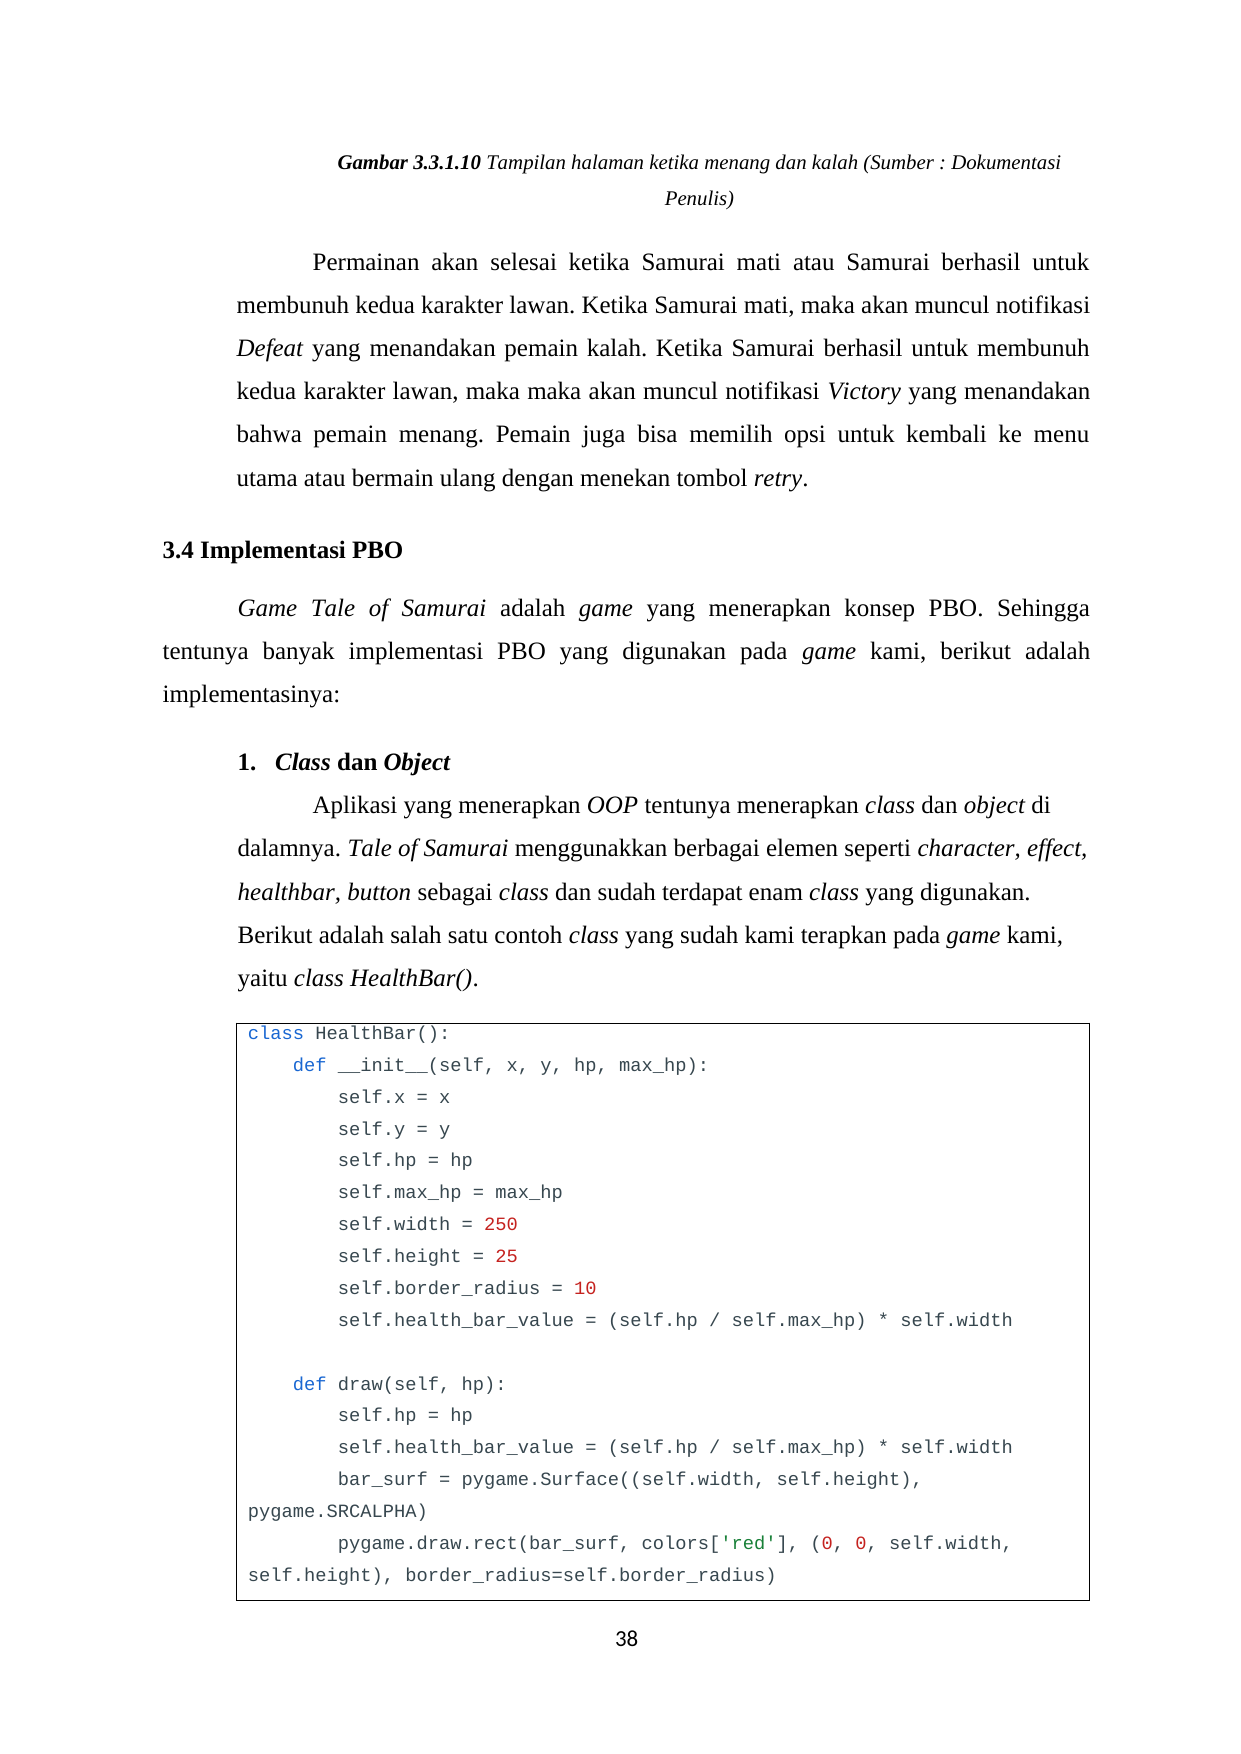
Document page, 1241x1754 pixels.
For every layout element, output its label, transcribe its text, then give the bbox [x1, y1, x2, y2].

text Aplikasi yang menerapkan OOP tentunya menerapkan class dan object di dalamnya. Tale of Samurai menggunakkan berbagai elemen seperti character, effect, healthbar, button sebagai class dan sudah terdapat enam class yang digunakan. Berikut adalah salah satu contoh class yang sudah kami terapkan pada game kami, yaitu class HealthBar(). [237, 790, 1090, 992]
text Game Tale of Samurai adalah game yang menerapkan konsep PBO. Sehingga tentunya banyak implementasi PBO yang digunakan pada game kami, berikut adalah implementasinya: [162, 593, 1090, 708]
subtitle 3.4 Implementasi PBO [162, 535, 1090, 564]
text Permainan akan selesai ketika Samurai mati atau Samurai berhasil untuk membunuh kedua karakter lawan. Ketika Samurai mati, maka akan muncul notifikasi Defeat yang menandakan pemain kalah. Ketika Samurai berhasil untuk membunuh kedua karakter lawan, maka maka akan muncul notifikasi Victory yang menandakan bahwa pemain menang. Pemain juga bisa memilih opsi untuk kembali ke menu utama atau bermain ulang dengan menekan tombol retry. [236, 247, 1090, 491]
text Gambar 3.3.1.10 Tampilan halaman ketika menang dan kalah (Sumber : Dokumentasi Penulis) [310, 150, 1090, 210]
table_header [237, 1024, 1089, 1600]
subtitle Class dan Object [237, 747, 1090, 776]
